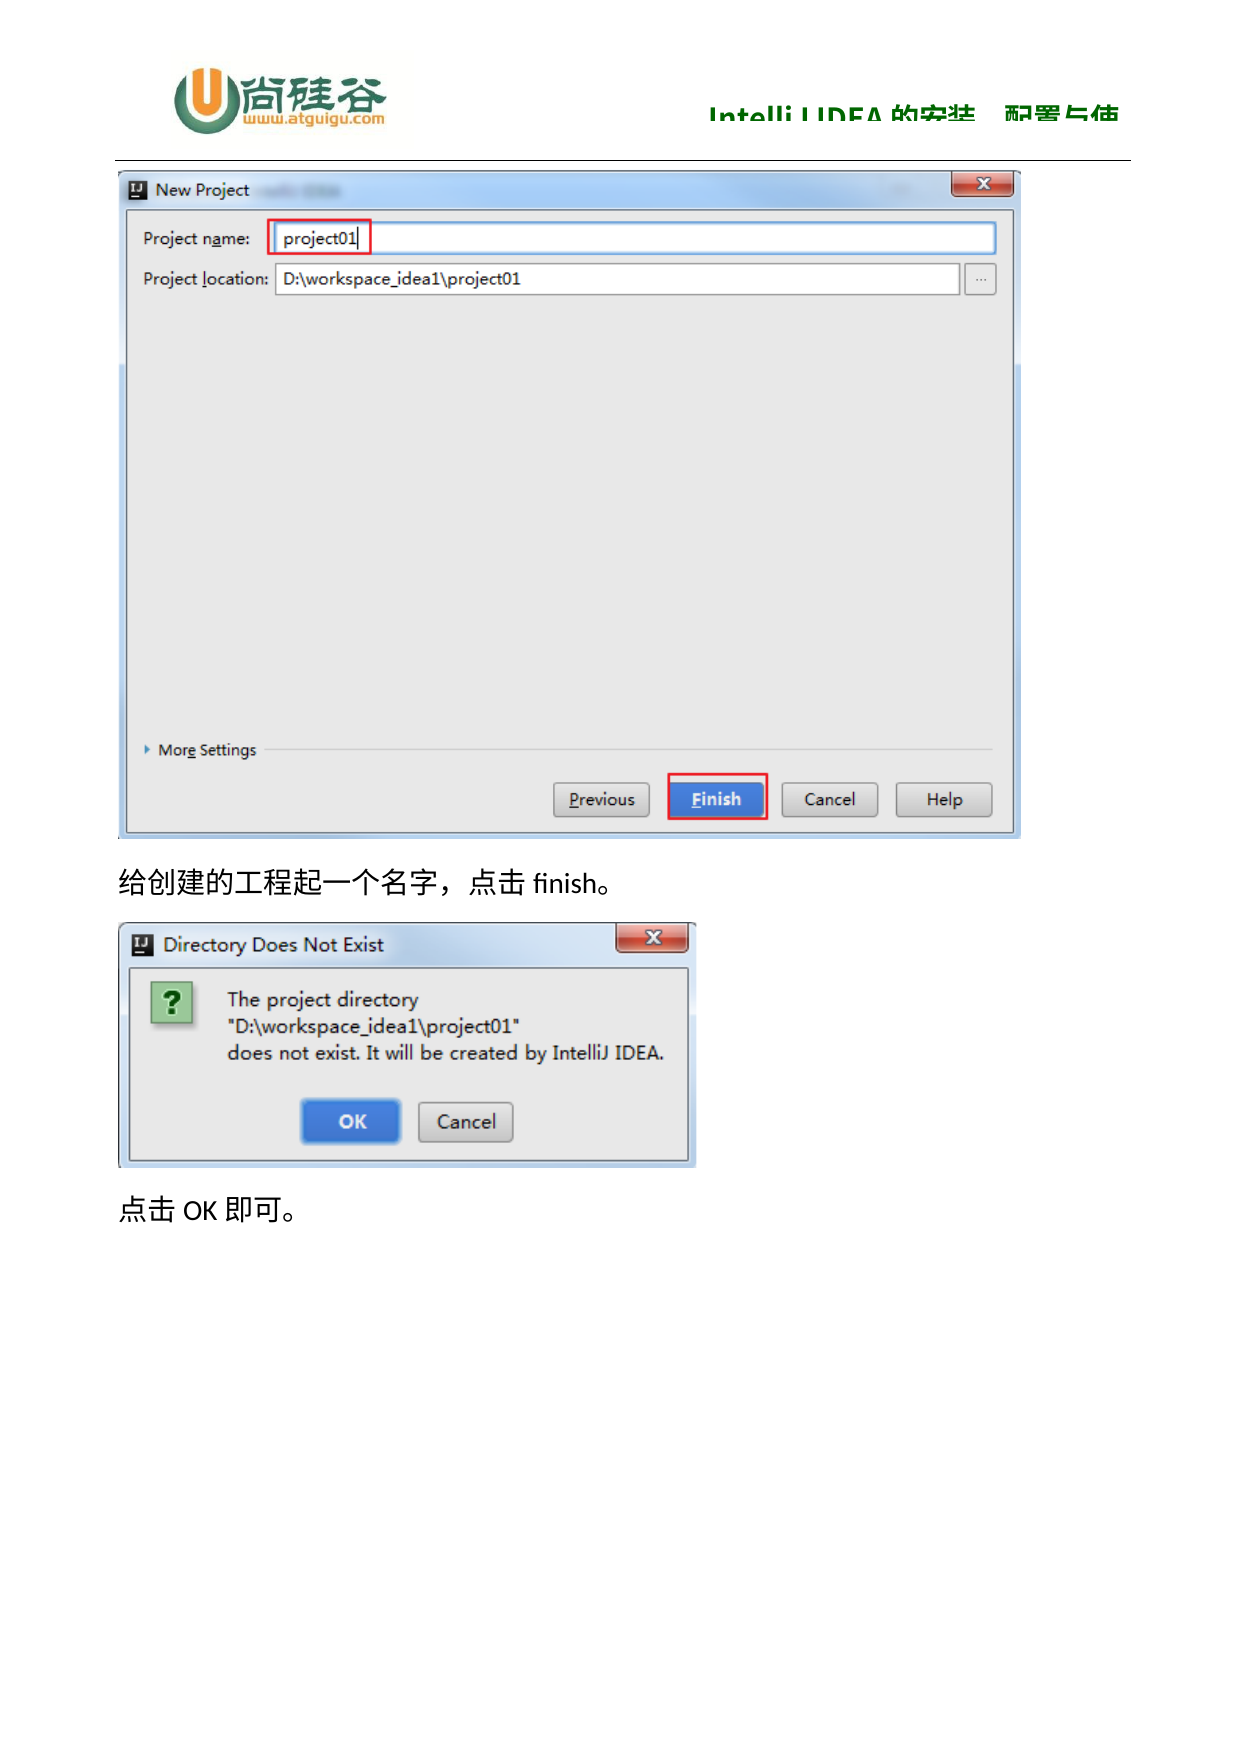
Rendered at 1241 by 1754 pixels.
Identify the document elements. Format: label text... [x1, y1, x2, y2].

picture [118, 169, 1021, 839]
picture [170, 50, 414, 149]
text 给创建的工程起一个名字，点击 finish。 [118, 859, 1213, 902]
picture [118, 922, 697, 1168]
